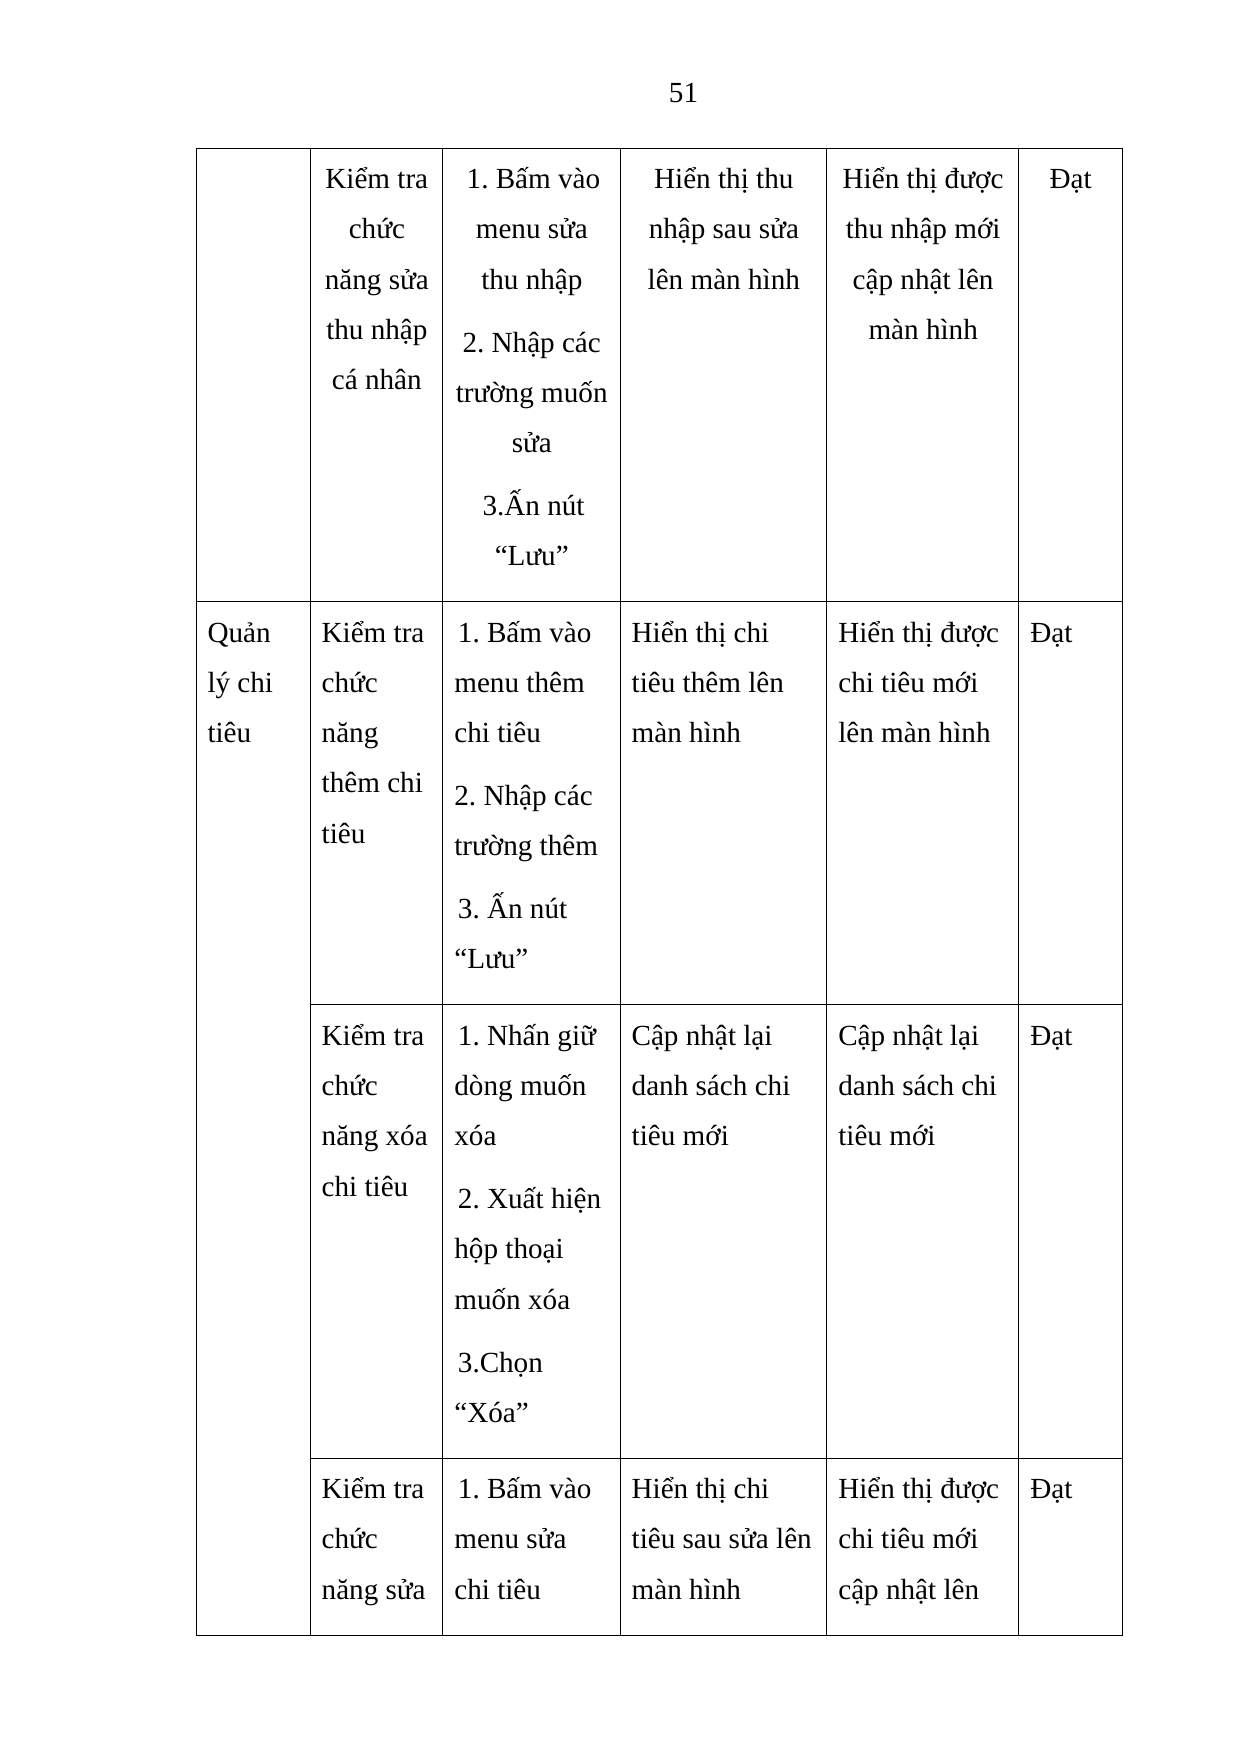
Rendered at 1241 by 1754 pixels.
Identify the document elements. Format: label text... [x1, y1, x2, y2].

table_cell 1. Bấm vào menu sửa thu nhập 2. Nhập các trường muốn sửa 3.Ấn nút “Lưu” [443, 149, 620, 601]
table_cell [311, 1459, 442, 1634]
table_cell Hiển thị thu nhập sau sửa lên màn hình [621, 149, 826, 601]
table_cell Kiểm tra chức năng thêm chi tiêu [311, 602, 442, 1004]
table_cell Đạt [1019, 602, 1122, 1004]
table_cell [827, 1459, 1018, 1634]
table_cell Đạt [1019, 1459, 1122, 1634]
table_cell Đạt [1019, 1005, 1122, 1458]
table_cell Kiểm tra chức năng xóa chi tiêu [311, 1005, 442, 1458]
table_cell Cập nhật lại danh sách chi tiêu mới [827, 1005, 1018, 1458]
table_cell Kiểm tra chức năng sửa thu nhập cá nhân [311, 149, 442, 601]
table_cell 1. Bấm vào menu thêm chi tiêu 2. Nhập các trường thêm 3. Ấn nút “Lưu” [443, 602, 620, 1004]
table_cell Hiển thị được chi tiêu mới lên màn hình [827, 602, 1018, 1004]
table_cell Hiển thị được thu nhập mới cập nhật lên màn hình [827, 149, 1018, 601]
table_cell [621, 1459, 826, 1634]
table_cell 1. Nhấn giữ dòng muốn xóa 2. Xuất hiện hộp thoại muốn xóa 3.Chọn “Xóa” [443, 1005, 620, 1458]
table_cell Đạt [1019, 149, 1122, 601]
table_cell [443, 1459, 620, 1634]
table_cell Hiển thị chi tiêu thêm lên màn hình [621, 602, 826, 1004]
table_cell Quản lý chi tiêu [197, 602, 310, 1634]
table_cell Cập nhật lại danh sách chi tiêu mới [621, 1005, 826, 1458]
